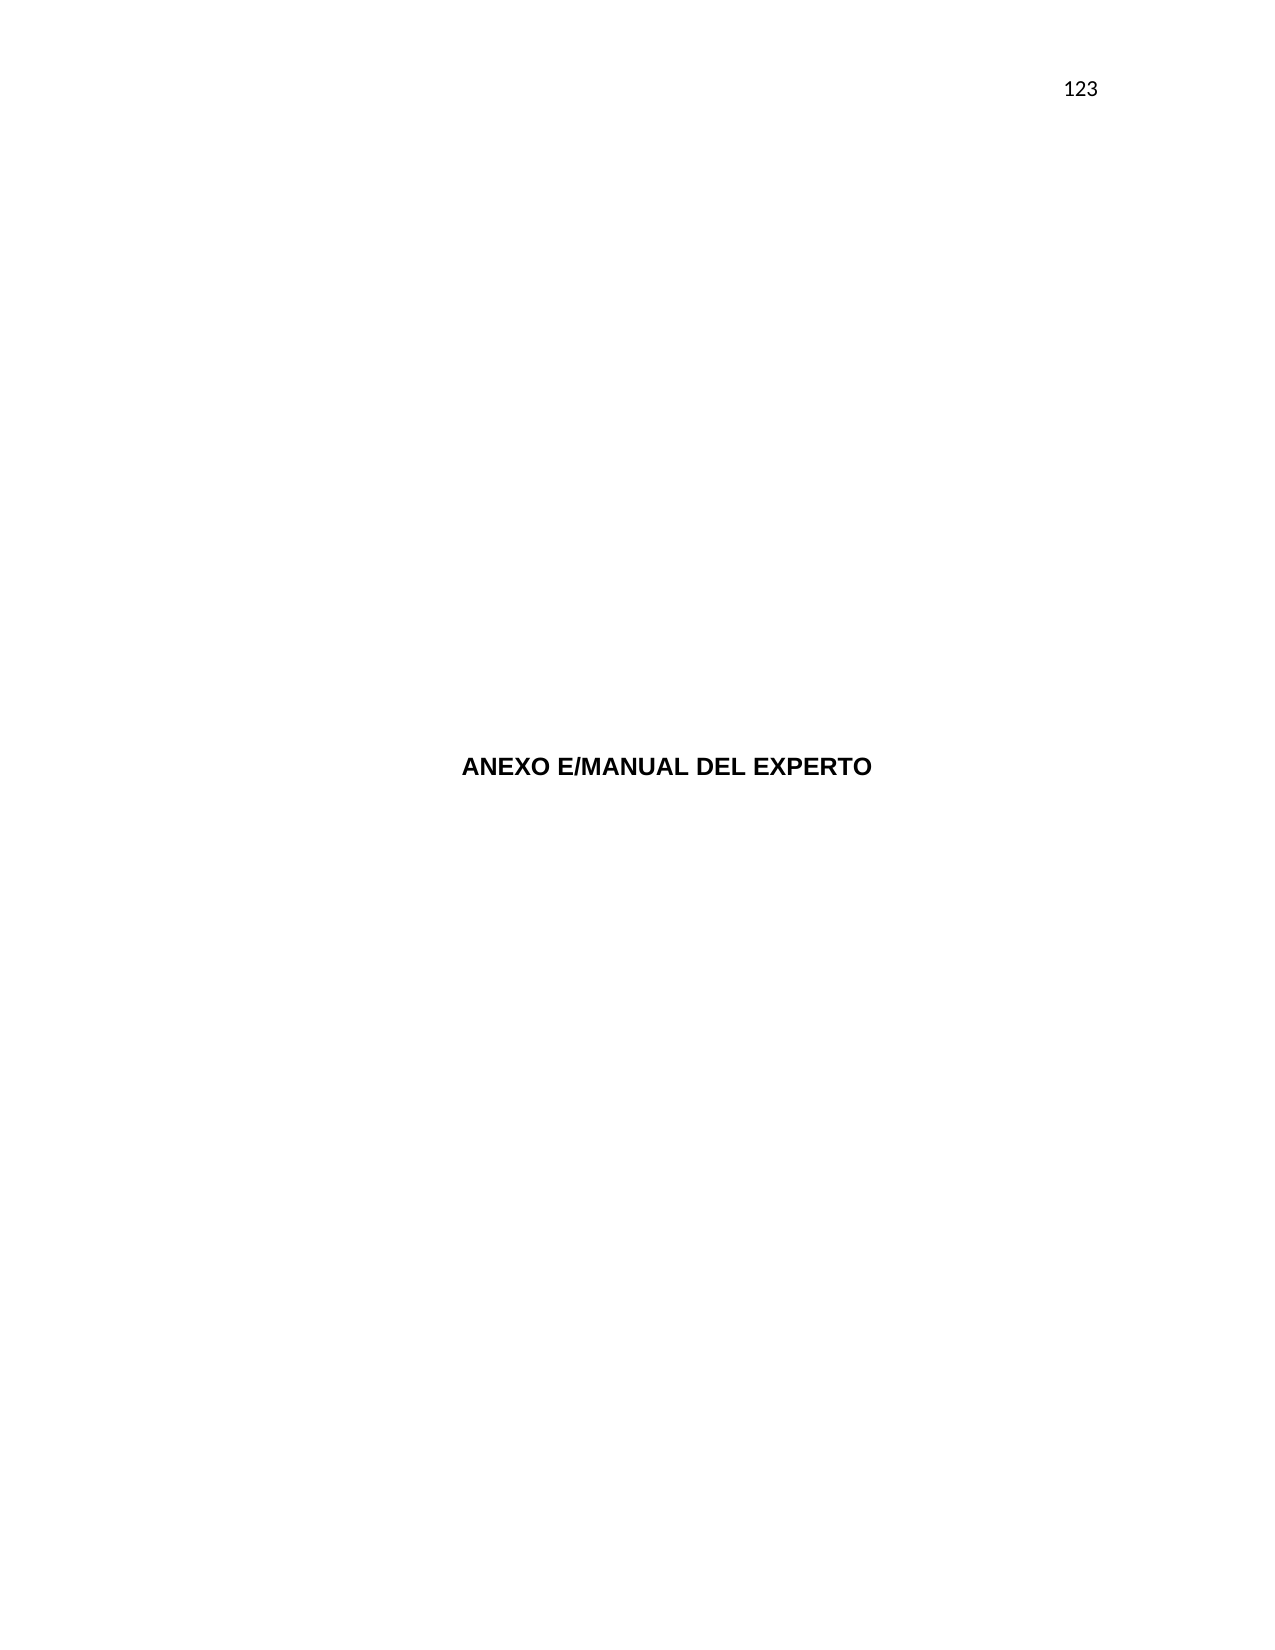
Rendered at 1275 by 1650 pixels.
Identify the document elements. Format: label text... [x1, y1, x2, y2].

text ANEXO E/MANUAL DEL EXPERTO [236, 752, 1098, 781]
